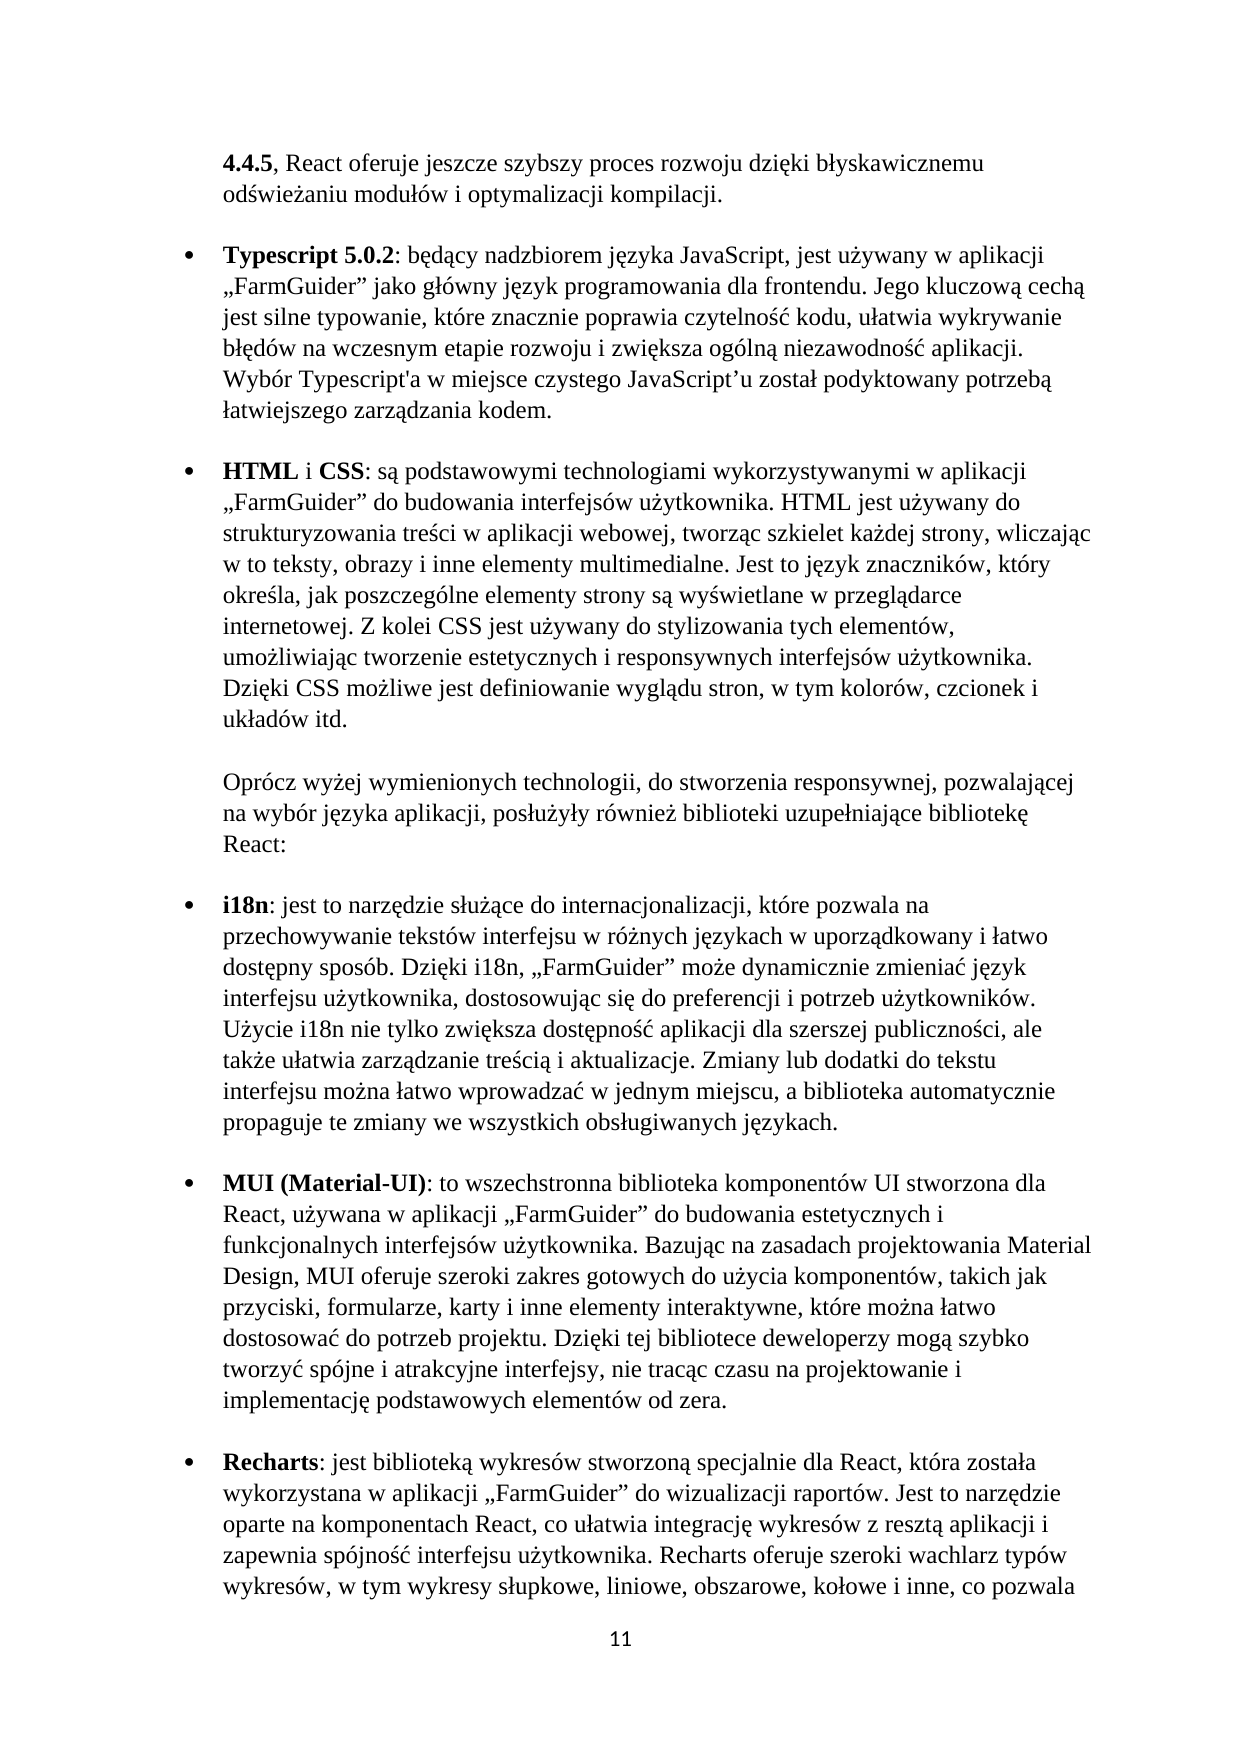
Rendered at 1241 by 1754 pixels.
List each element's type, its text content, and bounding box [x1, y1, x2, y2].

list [185, 1447, 1093, 1600]
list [185, 148, 1093, 207]
list i18n: jest to narzędzie służące do internacjonalizacji, które pozwala na przechowywanie tekstów interfejsu w różnych językach w uporządkowany i łatwo dostępny sposób. Dzięki i18n, „FarmGuider” może dynamicznie zmieniać język interfejsu użytkownika, dostosowując się do preferencji i potrzeb użytkowników. Użycie i18n nie tylko zwiększa dostępność aplikacji dla szerszej publiczności, ale także ułatwia zarządzanie treścią i aktualizacje. Zmiany lub dodatki do tekstu interfejsu można łatwo wprowadzać w jednym miejscu, a biblioteka automatycznie propaguje te zmiany we wszystkich obsługiwanych językach. [185, 890, 1093, 1166]
list HTML i CSS: są podstawowymi technologiami wykorzystywanymi w aplikacji „FarmGuider” do budowania interfejsów użytkownika. HTML jest używany do strukturyzowania treści w aplikacji webowej, tworząc szkielet każdej strony, wliczając w to teksty, obrazy i inne elementy multimedialne. Jest to język znaczników, który określa, jak poszczególne elementy strony są wyświetlane w przeglądarce internetowej. Z kolei CSS jest używany do stylizowania tych elementów, umożliwiając tworzenie estetycznych i responsywnych interfejsów użytkownika. Dzięki CSS możliwe jest definiowanie wyglądu stron, w tym kolorów, czcionek i układów itd. Oprócz wyżej wymienionych technologii, do stworzenia responsywnej, pozwalającej na wybór języka aplikacji, posłużyły również biblioteki uzupełniające bibliotekę React: [185, 456, 1093, 888]
list Typescript 5.0.2: będący nadzbiorem języka JavaScript, jest używany w aplikacji „FarmGuider” jako główny język programowania dla frontendu. Jego kluczową cechą jest silne typowanie, które znacznie poprawia czytelność kodu, ułatwia wykrywanie błędów na wczesnym etapie rozwoju i zwiększa ogólną niezawodność aplikacji. Wybór Typescript'a w miejsce czystego JavaScript’u został podyktowany potrzebą łatwiejszego zarządzania kodem. [185, 240, 1093, 454]
list MUI (Material-UI): to wszechstronna biblioteka komponentów UI stworzona dla React, używana w aplikacji „FarmGuider” do budowania estetycznych i funkcjonalnych interfejsów użytkownika. Bazując na zasadach projektowania Material Design, MUI oferuje szeroki zakres gotowych do użycia komponentów, takich jak przyciski, formularze, karty i inne elementy interaktywne, które można łatwo dostosować do potrzeb projektu. Dzięki tej bibliotece deweloperzy mogą szybko tworzyć spójne i atrakcyjne interfejsy, nie tracąc czasu na projektowanie i implementację podstawowych elementów od zera. [185, 1168, 1093, 1444]
